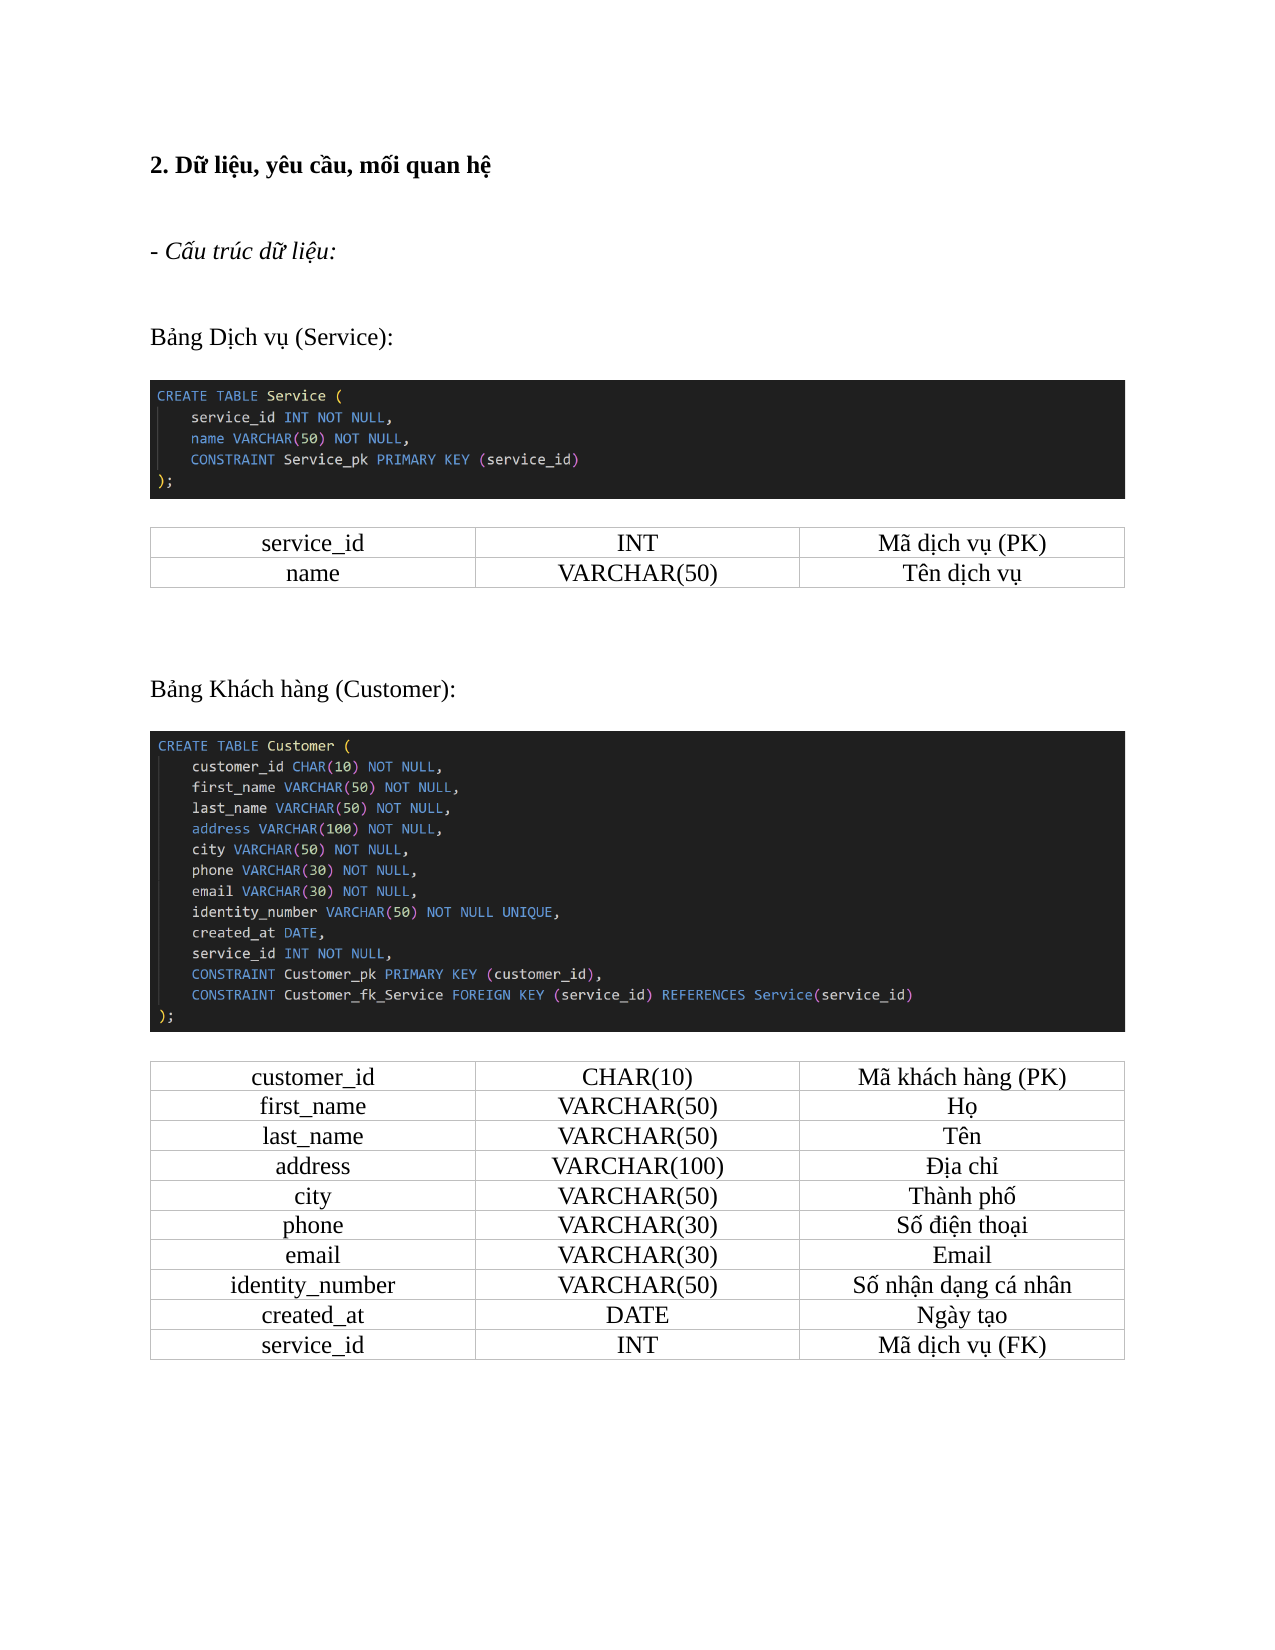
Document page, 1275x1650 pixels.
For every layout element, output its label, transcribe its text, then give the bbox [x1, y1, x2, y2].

table_cell Tên dịch vụ [800, 558, 1124, 587]
table_cell service_id [151, 1330, 475, 1358]
table_cell email [151, 1240, 475, 1269]
table_cell Tên [800, 1121, 1124, 1150]
table_cell Email [800, 1240, 1124, 1269]
table_cell created_at [151, 1300, 475, 1329]
text - Cấu trúc dữ liệu: [150, 236, 1125, 265]
table_cell VARCHAR(30) [476, 1240, 799, 1269]
table_cell first_name [151, 1091, 475, 1120]
table_cell last_name [151, 1121, 475, 1150]
table_cell VARCHAR(50) [476, 1121, 799, 1150]
table_cell VARCHAR(100) [476, 1151, 799, 1180]
table_header INT [476, 528, 799, 557]
text 2. Dữ liệu, yêu cầu, mối quan hệ [150, 150, 1125, 179]
table_cell VARCHAR(50) [476, 1270, 799, 1299]
table_cell Địa chỉ [800, 1151, 1124, 1180]
text Bảng Khách hàng (Customer): [150, 674, 1125, 703]
table_cell DATE [476, 1300, 799, 1329]
table_cell address [151, 1151, 475, 1180]
picture [150, 731, 1125, 1032]
table_header customer_id [151, 1062, 475, 1090]
table_cell Mã dịch vụ (FK) [800, 1330, 1124, 1358]
table_cell city [151, 1181, 475, 1209]
table_cell phone [151, 1211, 475, 1239]
table_cell name [151, 558, 475, 587]
table_cell VARCHAR(30) [476, 1211, 799, 1239]
table_cell VARCHAR(50) [476, 558, 799, 587]
table_header CHAR(10) [476, 1062, 799, 1090]
table_header Mã khách hàng (PK) [800, 1062, 1124, 1090]
table_cell Số nhận dạng cá nhân [800, 1270, 1124, 1299]
table_cell Họ [800, 1091, 1124, 1120]
table_header service_id [151, 528, 475, 557]
table_cell Số điện thoại [800, 1211, 1124, 1239]
table_cell identity_number [151, 1270, 475, 1299]
table_cell Thành phố [800, 1181, 1124, 1209]
text Bảng Dịch vụ (Service): [150, 322, 1125, 351]
table_cell INT [476, 1330, 799, 1358]
table_header Mã dịch vụ (PK) [800, 528, 1124, 557]
table_cell VARCHAR(50) [476, 1181, 799, 1209]
table_cell VARCHAR(50) [476, 1091, 799, 1120]
picture [150, 380, 1125, 499]
table_cell Ngày tạo [800, 1300, 1124, 1329]
